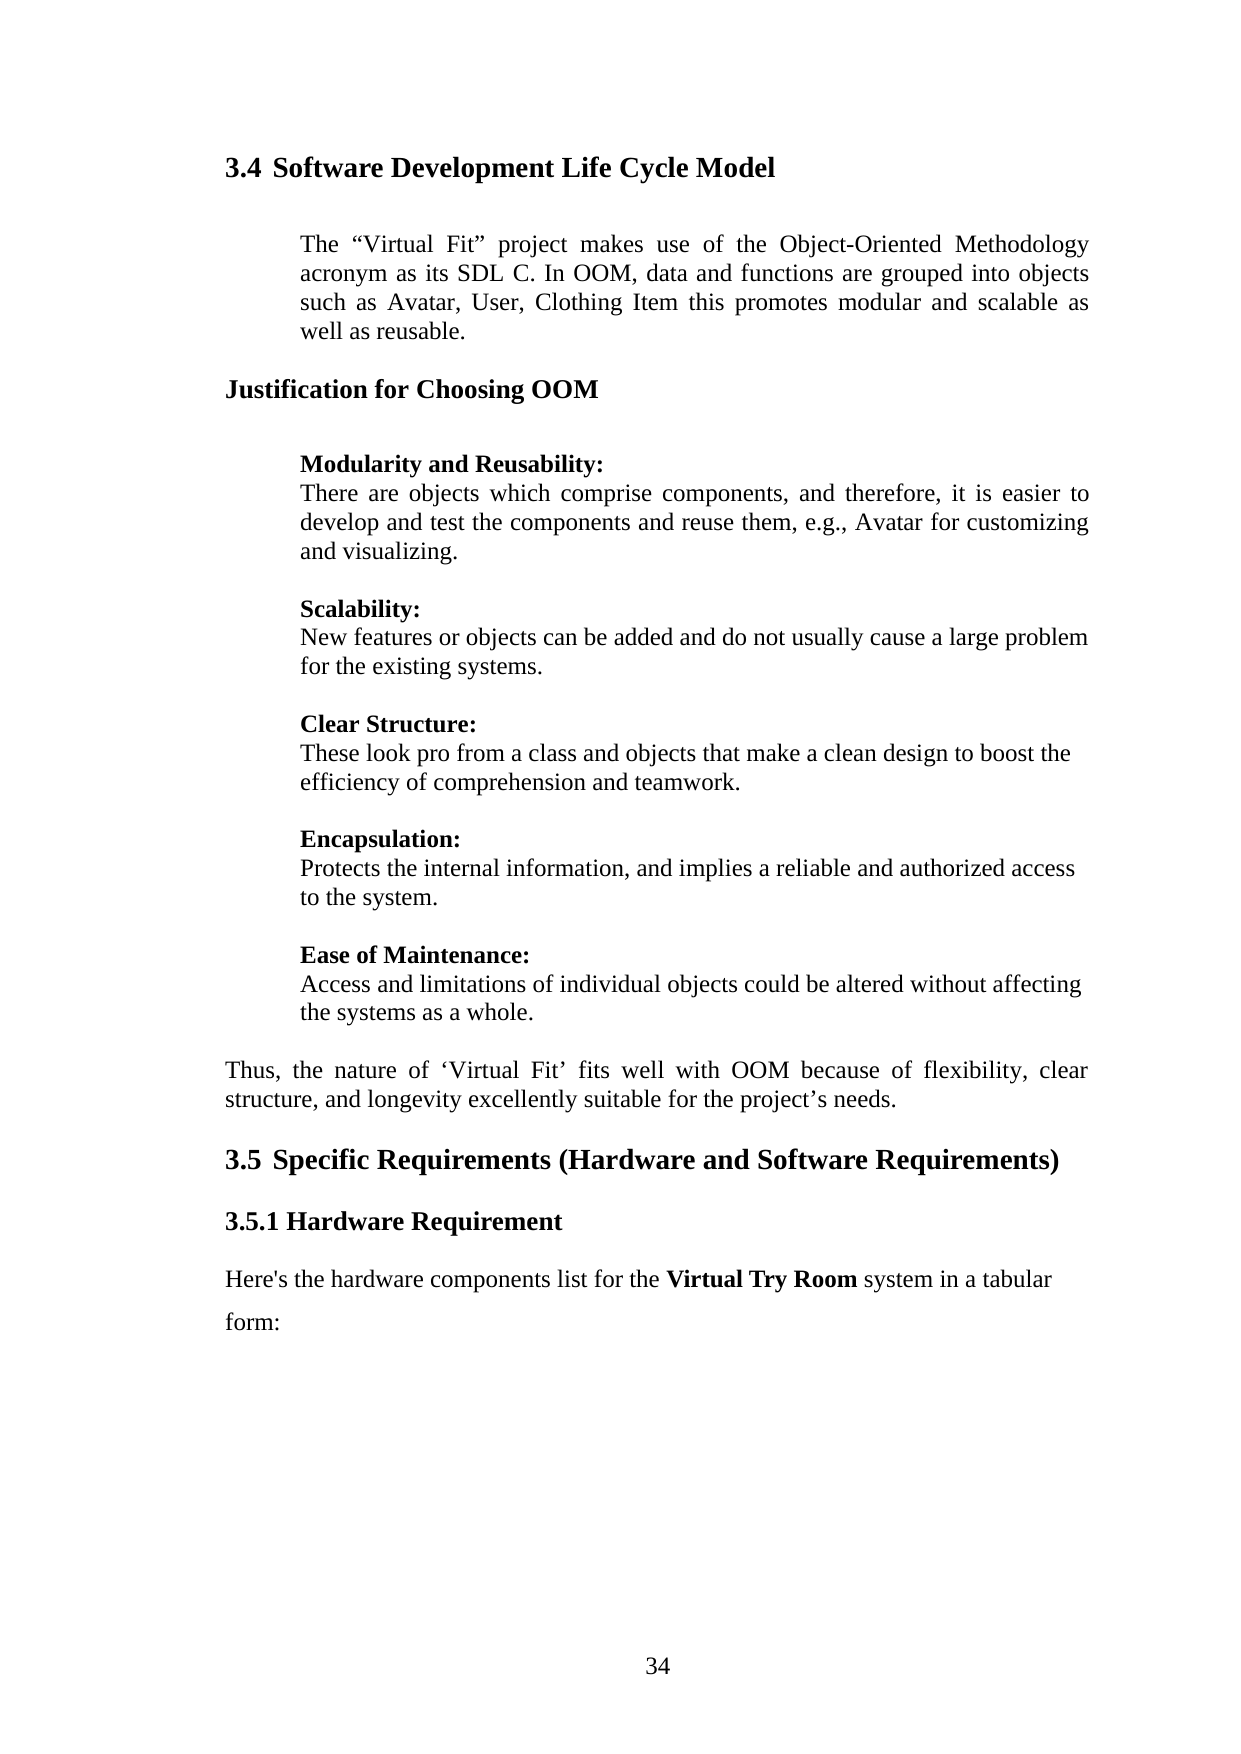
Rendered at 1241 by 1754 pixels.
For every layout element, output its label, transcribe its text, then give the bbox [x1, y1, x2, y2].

text The “Virtual Fit” project makes use of the Object-Oriented Methodology acronym as its SDL C. In OOM, data and functions are grouped into objects such as Avatar, User, Clothing Item this promotes modular and scalable as well as reusable. [300, 229, 1090, 344]
text Ease of Maintenance: Access and limitations of individual objects could be altered without affecting the systems as a whole. [300, 940, 1090, 1026]
text Here's the hardware components list for the Virtual Try Room system in a tabular form: [225, 1264, 1090, 1336]
text Scalability: New features or objects can be added and do not usually cause a large problem for the existing systems. [300, 594, 1090, 680]
text Clear Structure: These look pro from a class and objects that make a clean design to boost the efficiency of comprehension and teamwork. [300, 709, 1090, 795]
subtitle Specific Requirements (Hardware and Software Requirements) [225, 1142, 1090, 1176]
text Modularity and Reusability: There are objects which comprise components, and therefore, it is easier to develop and test the components and reuse them, e.g., Avatar for customizing and visualizing. [300, 449, 1090, 564]
subtitle Software Development Life Cycle Model [225, 150, 1090, 183]
subtitle Justification for Choosing OOM [225, 374, 1090, 405]
text Thus, the nature of ‘Virtual Fit’ fits well with OOM because of flexibility, clear structure, and longevity excellently suitable for the project’s needs. [225, 1055, 1090, 1113]
text Encapsulation: Protects the internal information, and implies a reliable and authorized access to the system. [300, 824, 1090, 911]
subtitle Hardware Requirement [225, 1205, 1090, 1236]
